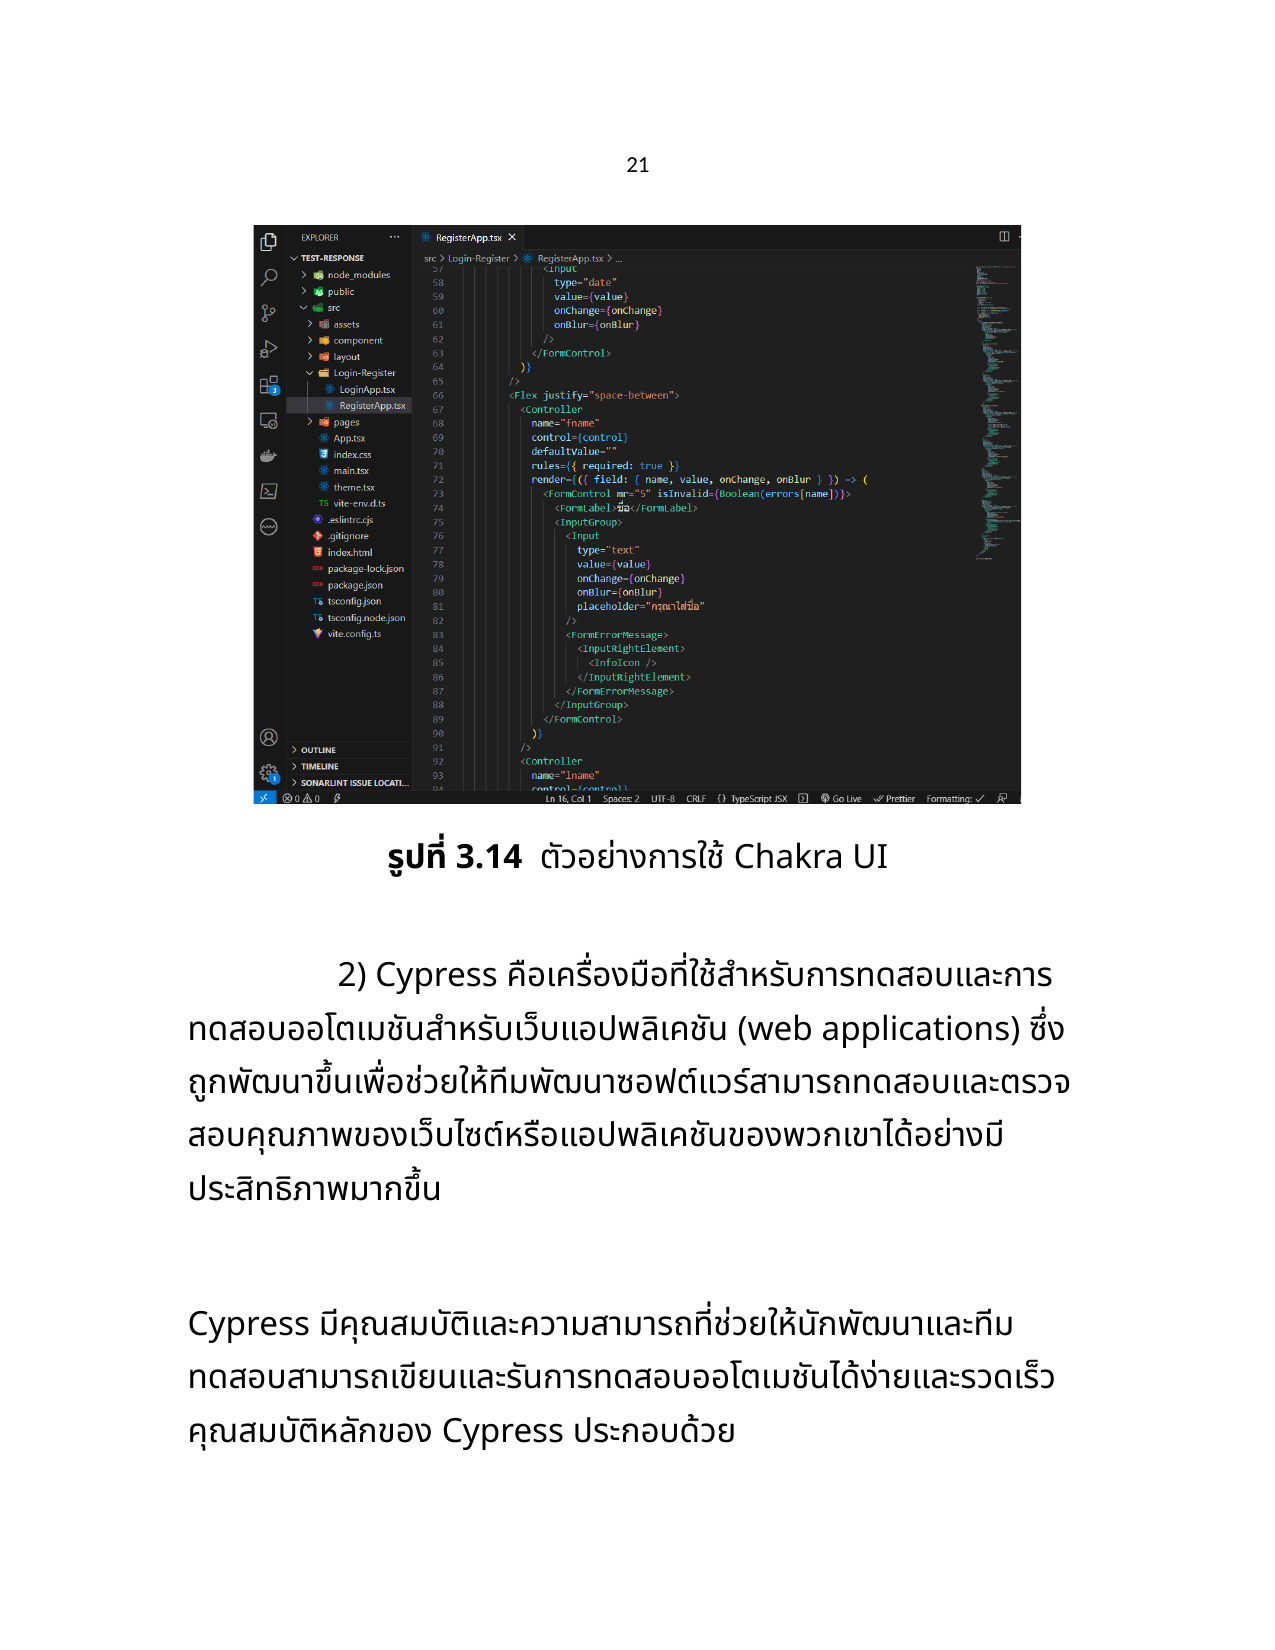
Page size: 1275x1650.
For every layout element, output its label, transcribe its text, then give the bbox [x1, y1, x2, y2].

text 2) Cypress คือเครื่องมือที่ใช้สำหรับการทดสอบและการทดสอบออโตเมชันสำหรับเว็บแอปพลิเคชัน (web applications) ซึ่งถูกพัฒนาขึ้นเพื่อช่วยให้ทีมพัฒนาซอฟต์แวร์สามารถทดสอบและตรวจสอบคุณภาพของเว็บไซต์หรือแอปพลิเคชันของพวกเขาได้อย่างมีประสิทธิภาพมากขึ้น [187, 951, 1087, 1215]
picture [253, 225, 1022, 804]
text รูปที่ 3.14 ตัวอย่างการใช้ Chakra UI [187, 833, 1087, 883]
text Cypress มีคุณสมบัติและความสามารถที่ช่วยให้นักพัฒนาและทีมทดสอบสามารถเขียนและรันการทดสอบออโตเมชันได้ง่ายและรวดเร็ว คุณสมบัติหลักของ Cypress ประกอบด้วย [187, 1300, 1087, 1457]
